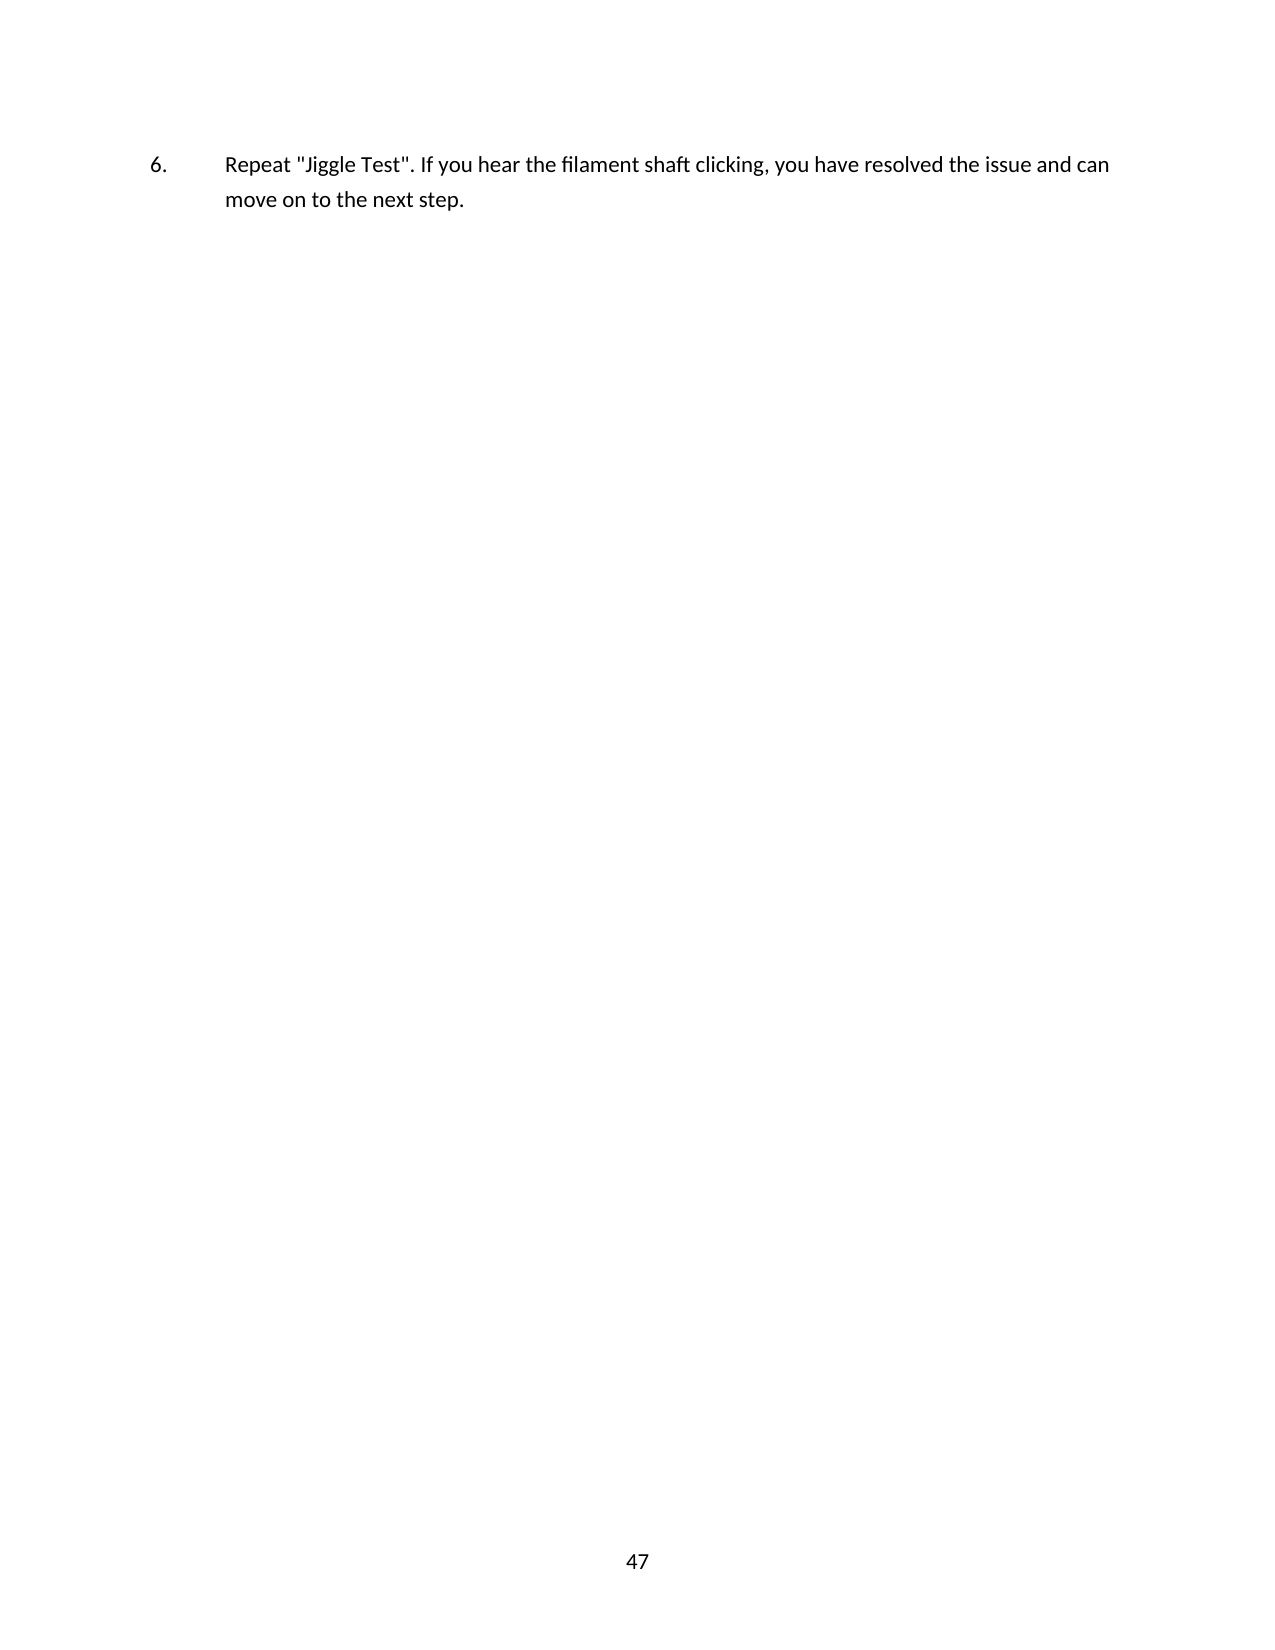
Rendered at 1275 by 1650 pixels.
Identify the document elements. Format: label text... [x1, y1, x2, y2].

subtitle 6. Repeat "Jiggle Test". If you hear the filament shaft clicking, you have resolved the issue and can move on to the next step. [150, 150, 1125, 214]
